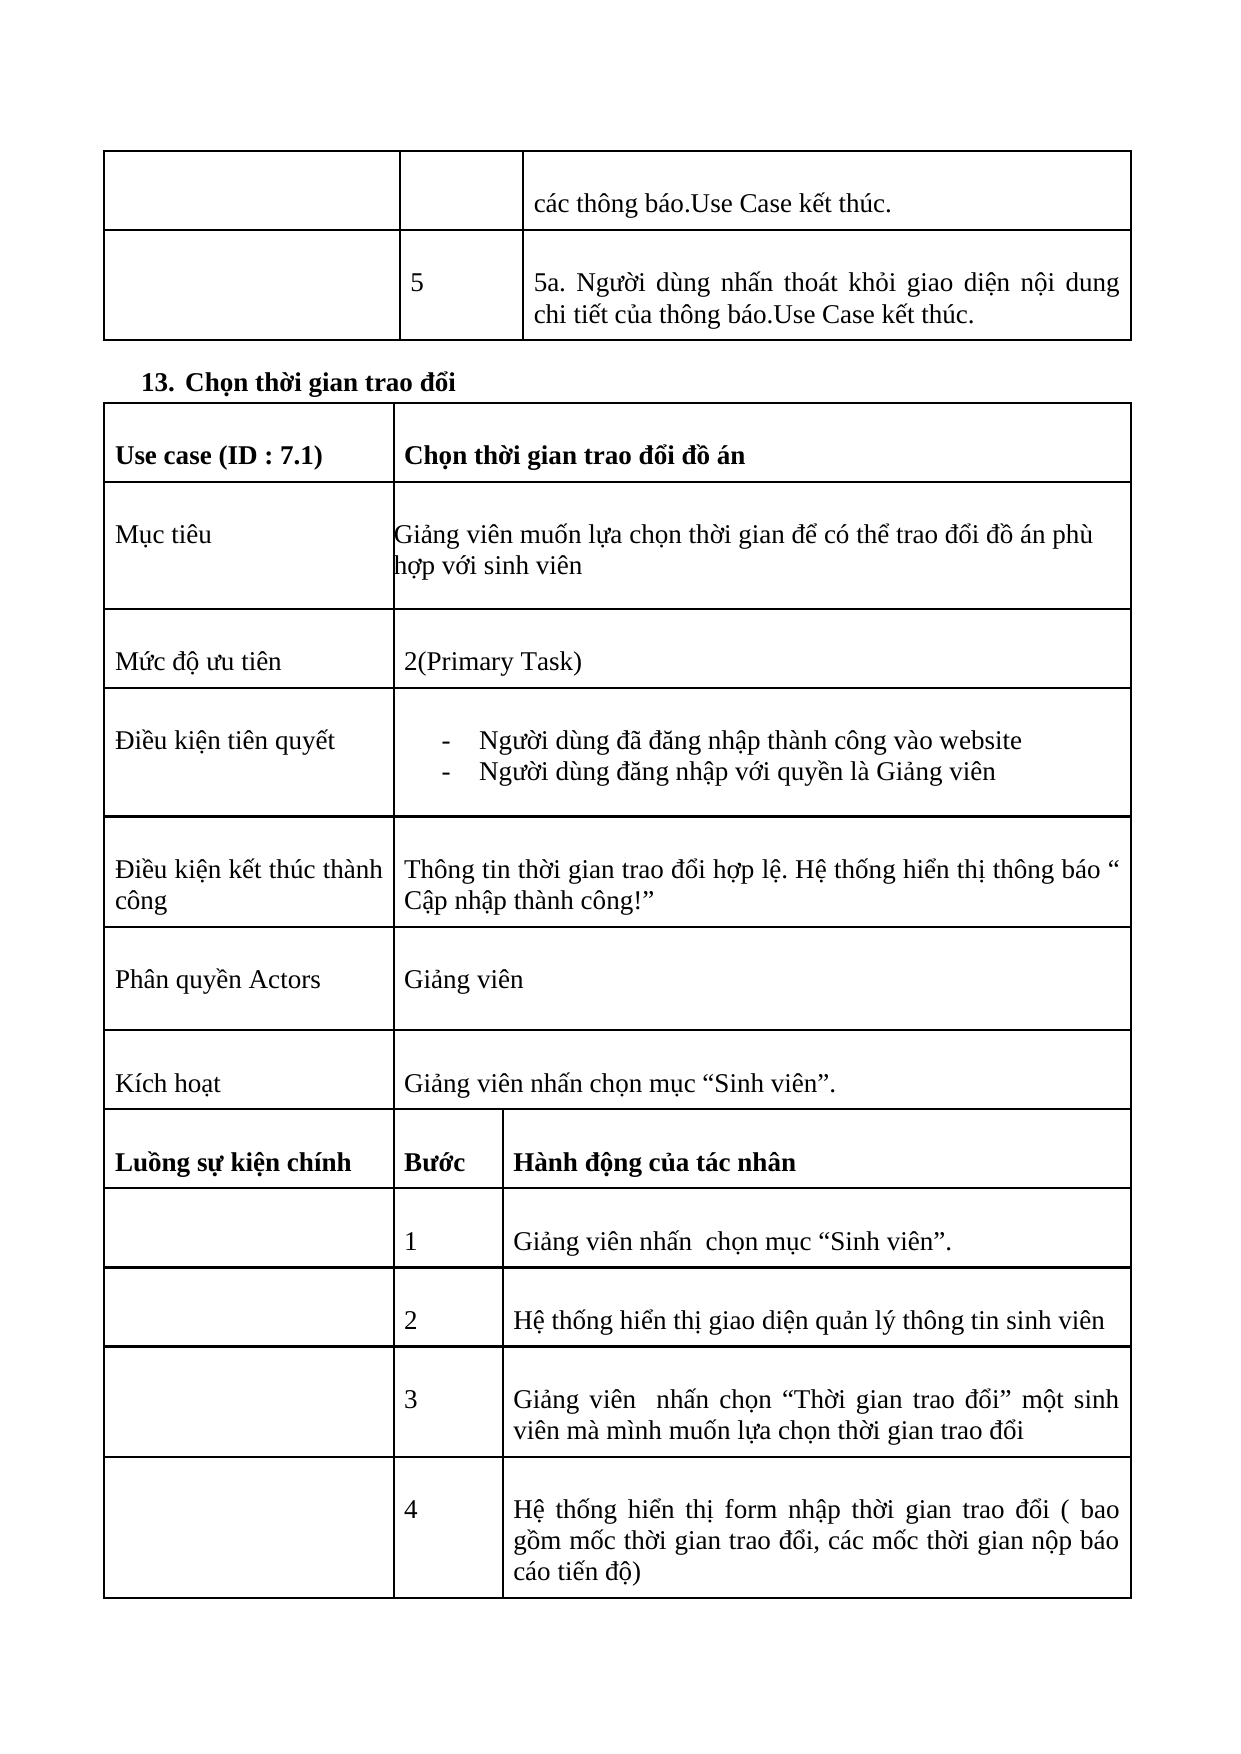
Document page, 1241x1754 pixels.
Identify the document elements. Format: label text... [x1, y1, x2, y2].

table_cell Phân quyền Actors [105, 928, 393, 1029]
table_cell Luồng sự kiện chính [105, 1110, 393, 1187]
table_cell 5a. Người dùng nhấn thoát khỏi giao diện nội dung chi tiết của thông báo.Use Case kết thúc. [524, 231, 1130, 339]
table_cell Thông tin thời gian trao đổi hợp lệ. Hệ thống hiển thị thông báo “ Cập nhập thành công!” [395, 818, 1130, 926]
table_cell 2(Primary Task) [395, 610, 1130, 687]
table_cell [105, 231, 399, 339]
table_cell Giảng viên [395, 928, 1130, 1029]
subtitle Chọn thời gian trao đổi [141, 366, 1090, 397]
table_cell Giảng viên nhấn chọn mục “Sinh viên”. [395, 1031, 1130, 1108]
table_cell 2 [395, 1269, 502, 1345]
table_cell Hệ thống hiển thị form nhập thời gian trao đổi ( bao gồm mốc thời gian trao đổi, các mốc thời gian nộp báo cáo tiến độ) [504, 1458, 1130, 1597]
table_cell Điều kiện kết thúc thành công [105, 818, 393, 926]
table_cell Hệ thống hiển thị giao diện quản lý thông tin sinh viên [504, 1269, 1130, 1345]
table_cell [105, 1189, 393, 1266]
table_cell Giảng viên nhấn chọn “Thời gian trao đổi” một sinh viên mà mình muốn lựa chọn thời gian trao đổi [504, 1348, 1130, 1456]
table_cell Giảng viên muốn lựa chọn thời gian để có thể trao đổi đồ án phù hợp với sinh viên [395, 483, 1130, 608]
table_cell 5 [401, 231, 522, 339]
table_cell [105, 152, 399, 229]
table_cell Hành động của tác nhân [504, 1110, 1130, 1187]
table_header Chọn thời gian trao đổi đồ án [395, 404, 1130, 481]
table_cell Người dùng đã đăng nhập thành công vào website Người dùng đăng nhập với quyền là Giảng viên [395, 689, 1130, 815]
table_cell [105, 1348, 393, 1456]
table_cell Mục tiêu [105, 483, 393, 608]
table_cell 4 [395, 1458, 502, 1597]
table_cell Điều kiện tiên quyết [105, 689, 393, 815]
table_cell 3 [395, 1348, 502, 1456]
table_header Use case (ID : 7.1) [105, 404, 393, 481]
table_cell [524, 152, 1130, 229]
table_cell Bước [395, 1110, 502, 1187]
table_cell 3 [401, 152, 522, 229]
table_cell [105, 1269, 393, 1345]
table_cell [105, 1458, 393, 1597]
table_cell Mức độ ưu tiên [105, 610, 393, 687]
table_cell 1 [395, 1189, 502, 1266]
table_cell Giảng viên nhấn chọn mục “Sinh viên”. [504, 1189, 1130, 1266]
table_cell Kích hoạt [105, 1031, 393, 1108]
